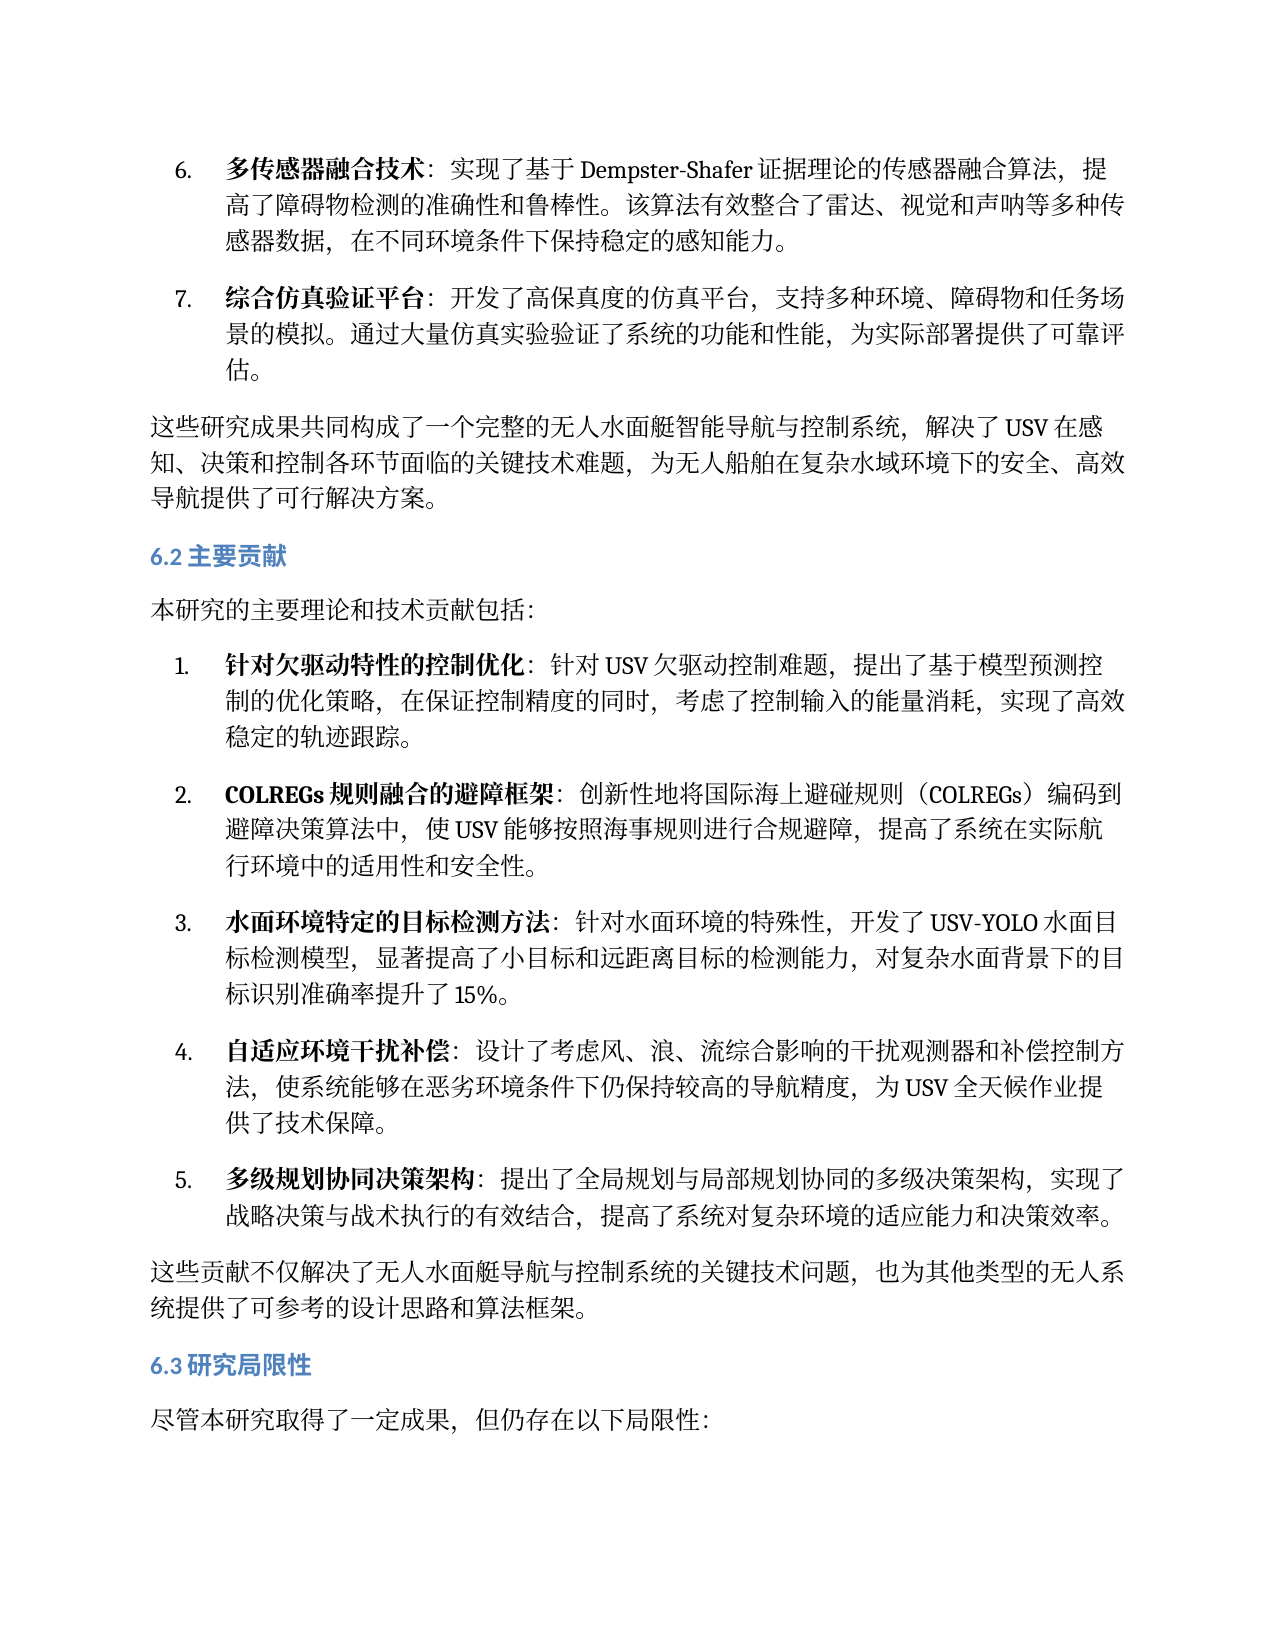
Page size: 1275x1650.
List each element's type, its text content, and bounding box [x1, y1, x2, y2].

list 水面环境特定的目标检测方法：针对水面环境的特殊性，开发了USV-YOLO水面目标检测模型，显著提高了小目标和远距离目标的检测能力，对复杂水面背景下的目标识别准确率提升了15%。 [175, 903, 1125, 1011]
subtitle 6.3 研究局限性 [150, 1346, 1125, 1382]
list 多传感器融合技术：实现了基于Dempster-Shafer证据理论的传感器融合算法，提高了障碍物检测的准确性和鲁棒性。该算法有效整合了雷达、视觉和声呐等多种传感器数据，在不同环境条件下保持稳定的感知能力。 [175, 150, 1125, 258]
list 自适应环境干扰补偿：设计了考虑风、浪、流综合影响的干扰观测器和补偿控制方法，使系统能够在恶劣环境条件下仍保持较高的导航精度，为USV全天候作业提供了技术保障。 [175, 1032, 1125, 1139]
list 多级规划协同决策架构：提出了全局规划与局部规划协同的多级决策架构，实现了战略决策与战术执行的有效结合，提高了系统对复杂环境的适应能力和决策效率。 [175, 1160, 1125, 1232]
subtitle 6.2 主要贡献 [150, 536, 1125, 572]
text 本研究的主要理论和技术贡献包括： [150, 591, 1125, 627]
list 针对欠驱动特性的控制优化：针对USV欠驱动控制难题，提出了基于模型预测控制的优化策略，在保证控制精度的同时，考虑了控制输入的能量消耗，实现了高效稳定的轨迹跟踪。 [175, 646, 1125, 753]
list 综合仿真验证平台：开发了高保真度的仿真平台，支持多种环境、障碍物和任务场景的模拟。通过大量仿真实验验证了系统的功能和性能，为实际部署提供了可靠评估。 [175, 279, 1125, 386]
text 尽管本研究取得了一定成果，但仍存在以下局限性： [150, 1401, 1125, 1437]
list COLREGs规则融合的避障框架：创新性地将国际海上避碰规则（COLREGs）编码到避障决策算法中，使USV能够按照海事规则进行合规避障，提高了系统在实际航行环境中的适用性和安全性。 [175, 774, 1125, 882]
text 这些研究成果共同构成了一个完整的无人水面艇智能导航与控制系统，解决了USV在感知、决策和控制各环节面临的关键技术难题，为无人船舶在复杂水域环境下的安全、高效导航提供了可行解决方案。 [150, 407, 1125, 515]
text 这些贡献不仅解决了无人水面艇导航与控制系统的关键技术问题，也为其他类型的无人系统提供了可参考的设计思路和算法框架。 [150, 1253, 1125, 1325]
